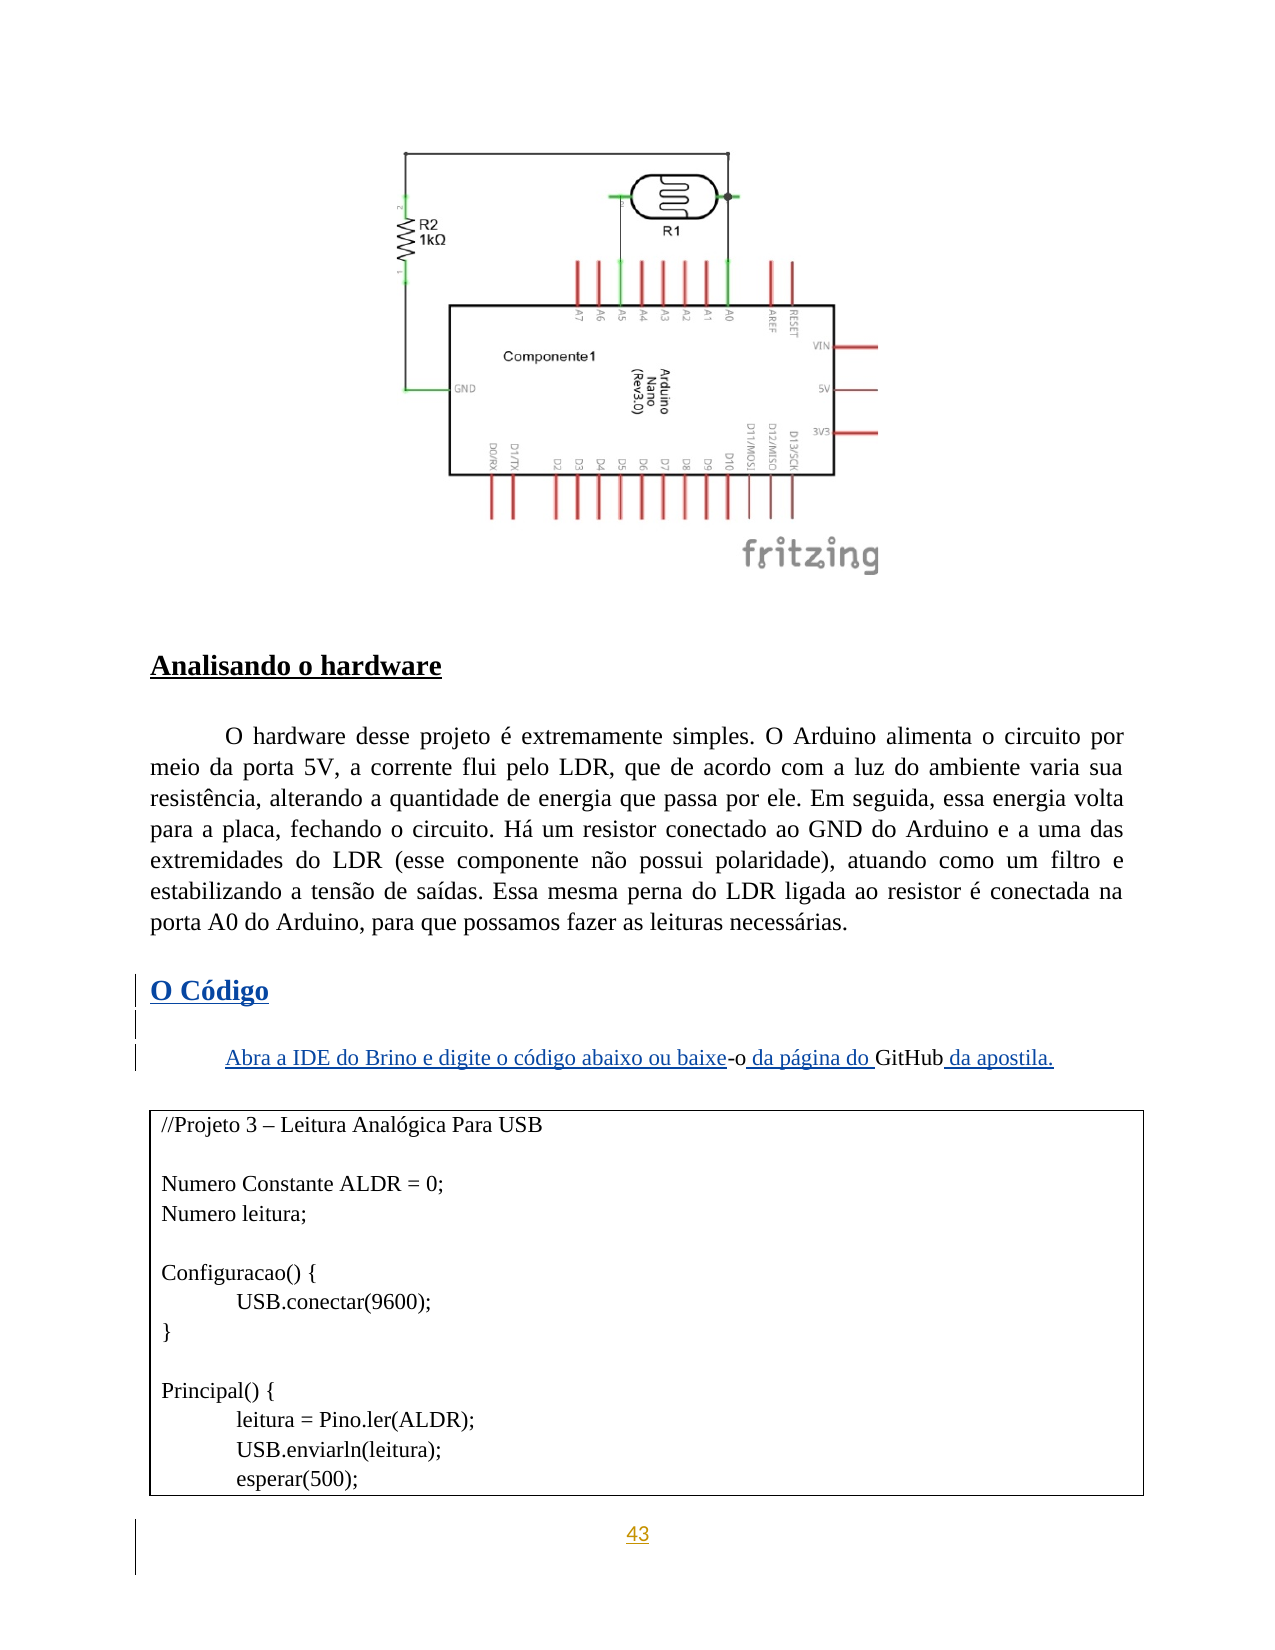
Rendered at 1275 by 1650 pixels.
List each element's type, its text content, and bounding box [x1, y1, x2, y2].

text Analisando o hardware [150, 648, 1125, 681]
text -oGitHub [150, 1044, 1125, 1071]
picture [396, 150, 879, 575]
text O hardware desse projeto é extremamente simples. O Arduino alimenta o circuito por meio da porta 5V, a corrente flui pelo LDR, que de acordo com a luz do ambiente varia sua resistência, alterando a quantidade de energia que passa por ele. Em seguida, essa energia volta para a placa, fechando o circuito. Há um resistor conectado ao GND do Arduino e a uma das extremidades do LDR (esse componente não possui polaridade), atuando como um filtro e estabilizando a tensão de saídas. Essa mesma perna do LDR ligada ao resistor é conectada na porta A0 do Arduino, para que possamos fazer as leituras necessárias. [150, 721, 1125, 936]
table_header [151, 1111, 1143, 1494]
